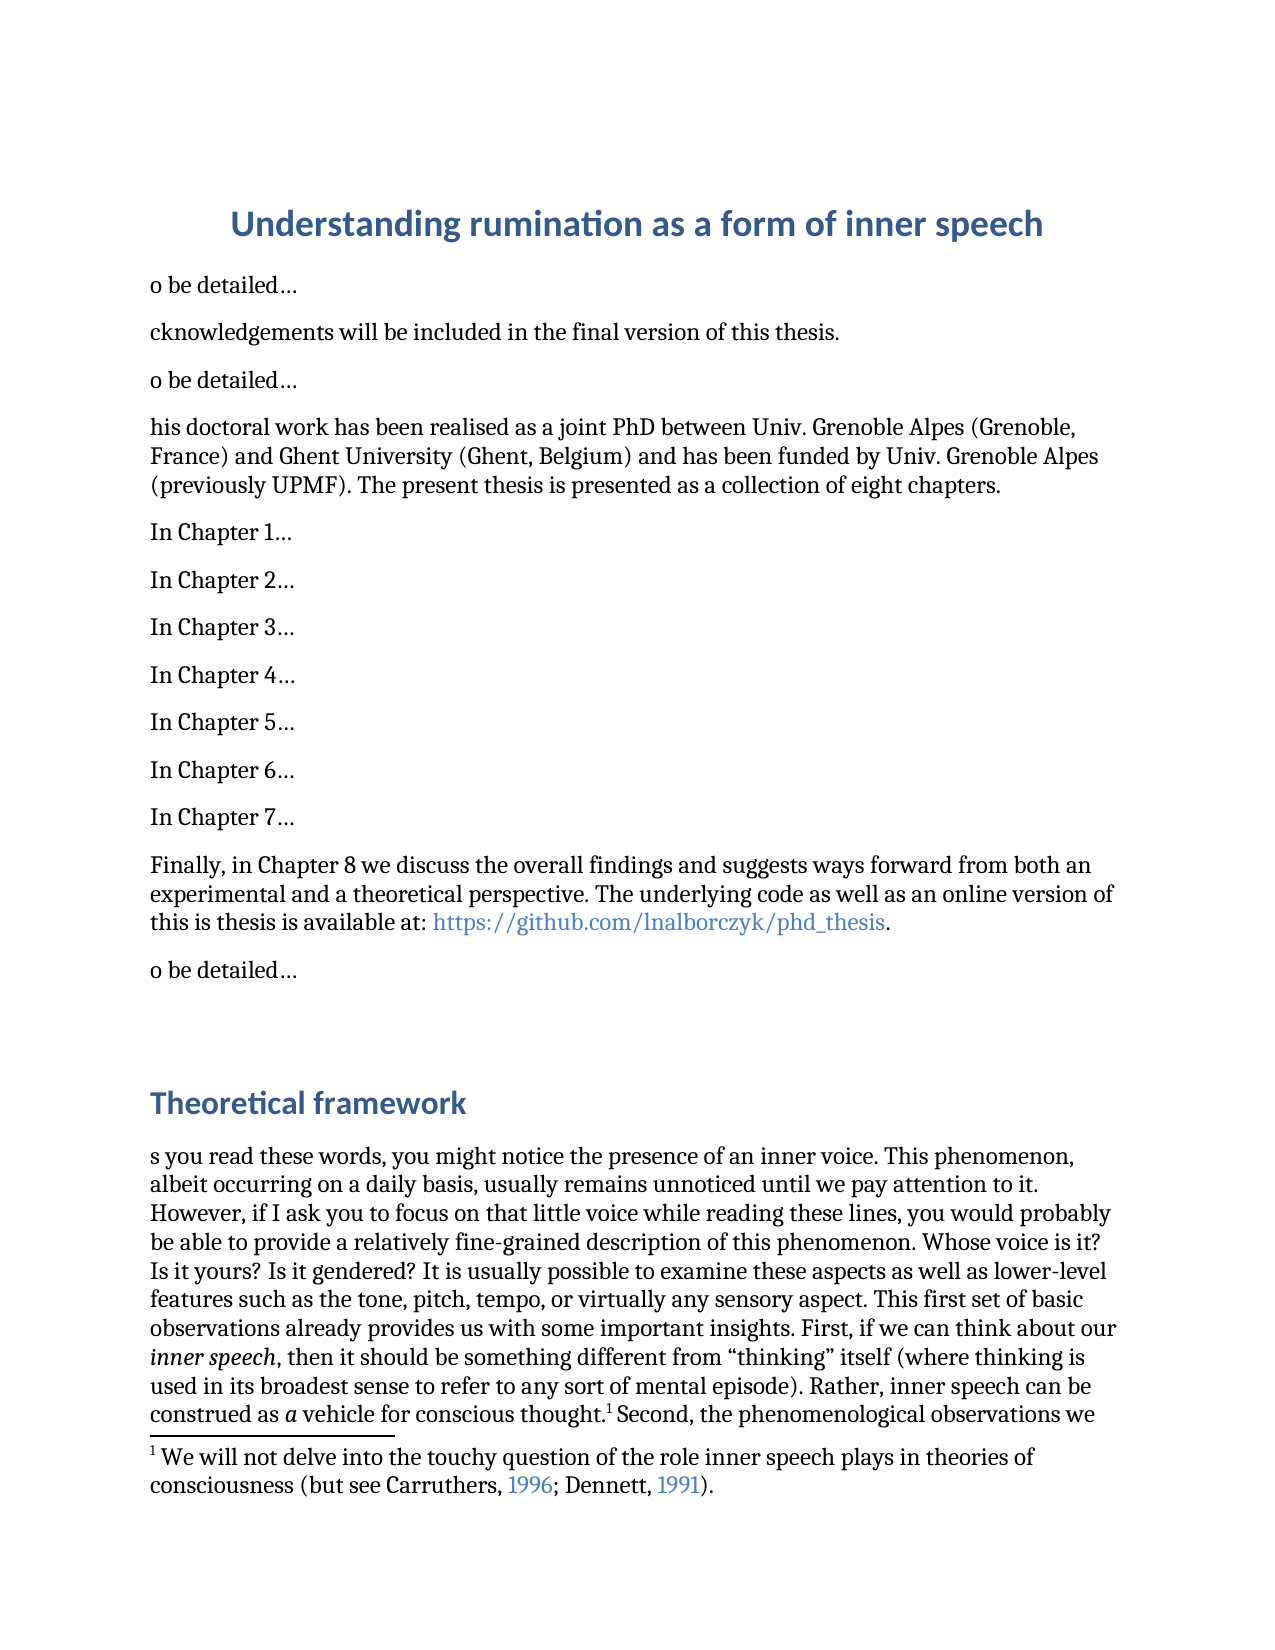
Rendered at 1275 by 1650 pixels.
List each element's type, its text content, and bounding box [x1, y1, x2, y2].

subtitle Theoretical framework [150, 1082, 1125, 1123]
text In Chapter 2… [150, 566, 1125, 594]
text In Chapter 3… [150, 613, 1125, 642]
text o be detailed… [150, 956, 1125, 984]
title Understanding rumination as a form of inner speech [150, 200, 1125, 246]
text o be detailed… [150, 271, 1125, 299]
text In Chapter 5… [150, 708, 1125, 737]
text In Chapter 6… [150, 756, 1125, 784]
text In Chapter 7… [150, 803, 1125, 832]
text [150, 1142, 1125, 1429]
text In Chapter 4… [150, 661, 1125, 689]
text Finally, in Chapter 8 we discuss the overall findings and suggests ways forward from both an experimental and a theoretical perspective. The underlying code as well as an online version of this is thesis is available at: https://github.com/lnalborczyk/phd_thesis. [150, 851, 1125, 937]
text cknowledgements will be included in the final version of this thesis. [150, 318, 1125, 347]
text In Chapter 1… [150, 518, 1125, 547]
text o be detailed… [150, 366, 1125, 394]
text his doctoral work has been realised as a joint PhD between Univ. Grenoble Alpes (Grenoble, France) and Ghent University (Ghent, Belgium) and has been funded by Univ. Grenoble Alpes (previously UPMF). The present thesis is presented as a collection of eight chapters. [150, 413, 1125, 499]
